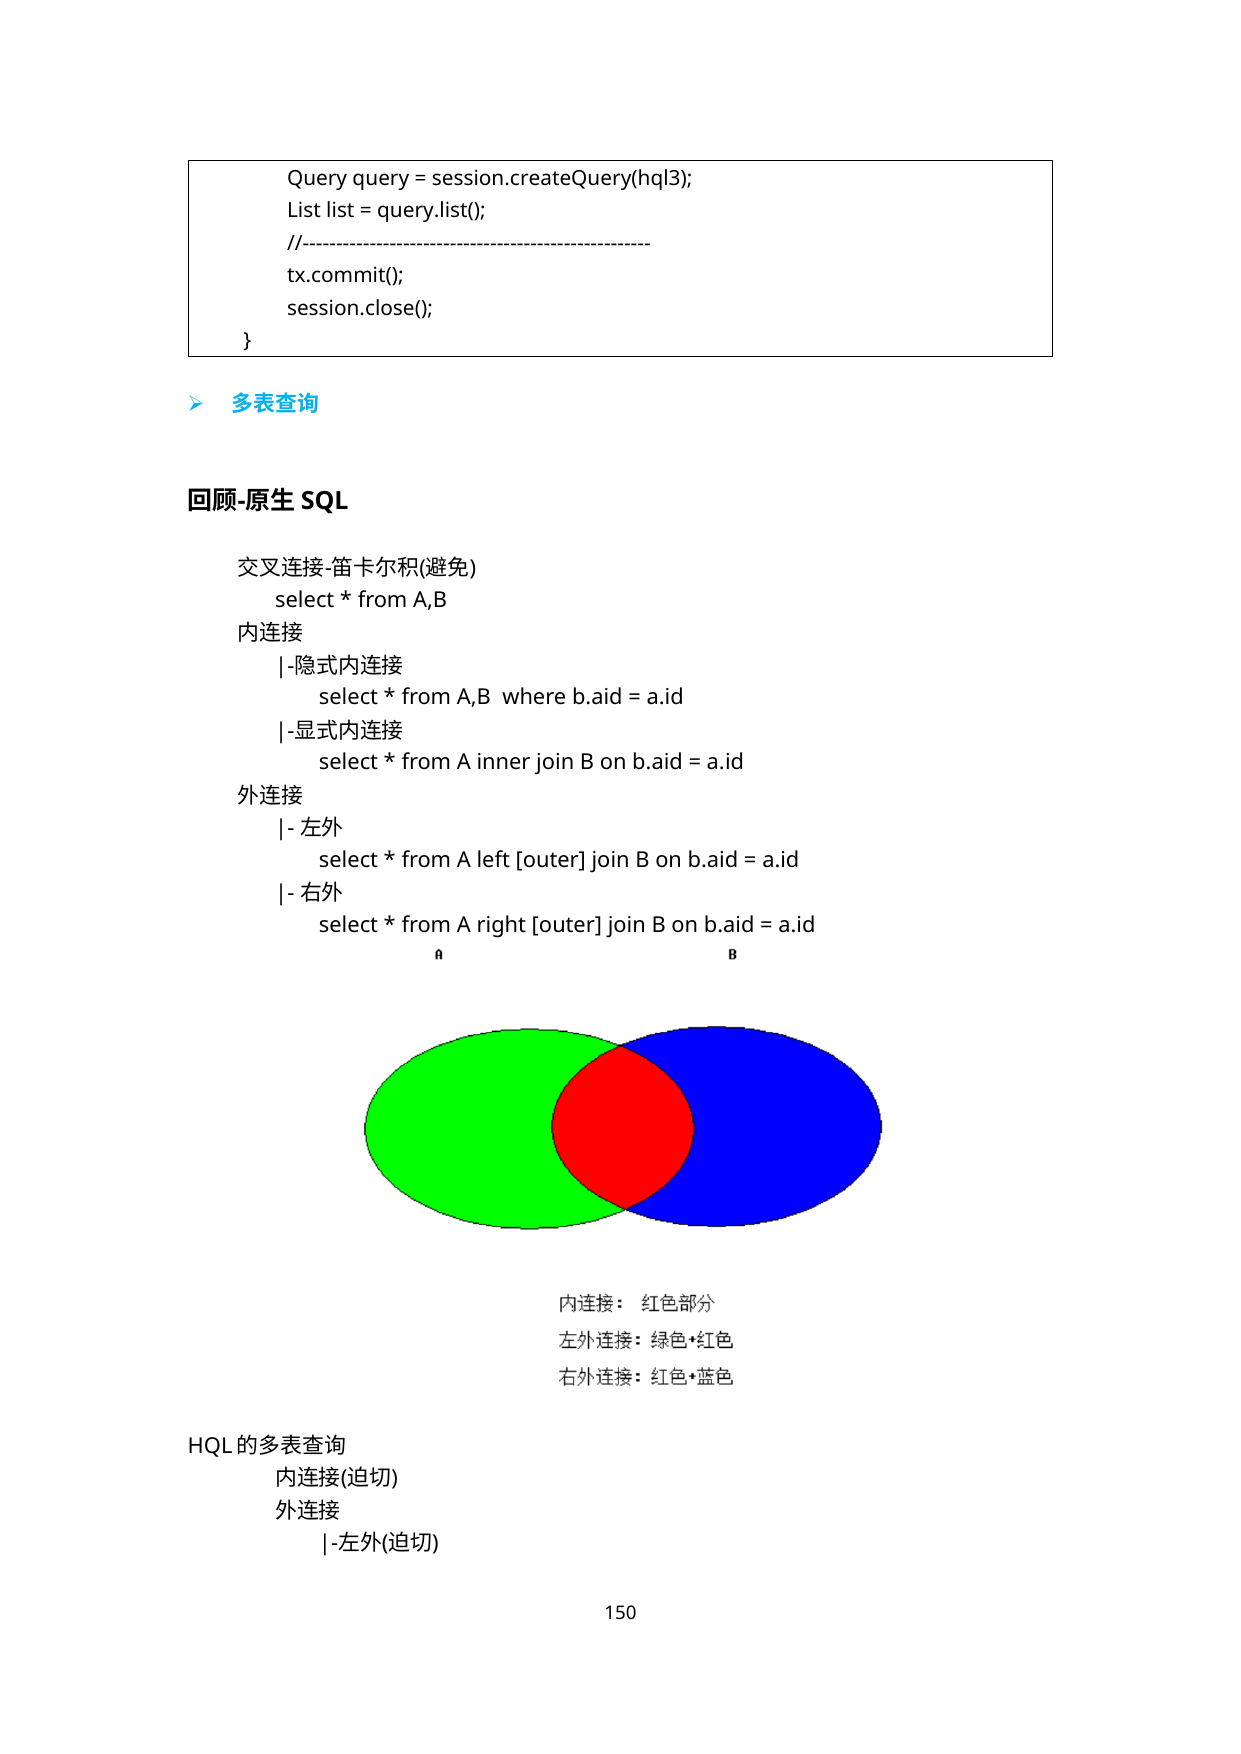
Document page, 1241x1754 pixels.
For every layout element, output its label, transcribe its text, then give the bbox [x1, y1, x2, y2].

text HQL的多表查询 [187, 1427, 1053, 1460]
text 外连接 [187, 777, 1053, 810]
text 外连接 [187, 1492, 1053, 1525]
text |- 右外 [187, 875, 1053, 907]
text select * from A,B where b.aid = a.id [187, 680, 1053, 712]
text select * from A left [outer] join B on b.aid = a.id [187, 842, 1053, 875]
text |-左外(迫切) [187, 1525, 1053, 1557]
text |-显式内连接 [187, 712, 1053, 745]
text 交叉连接-笛卡尔积(避免) [187, 550, 1053, 582]
picture [189, 396, 202, 404]
picture [352, 940, 888, 1399]
text |-隐式内连接 [187, 647, 1053, 680]
text 内连接(迫切) [187, 1460, 1053, 1492]
text select * from A right [outer] join B on b.aid = a.id [187, 907, 1053, 940]
text 内连接 [187, 615, 1053, 647]
text select * from A,B [187, 582, 1053, 615]
text select * from A inner join B on b.aid = a.id [187, 745, 1053, 777]
subtitle 回顾-原生SQL [187, 466, 1053, 531]
text |- 左外 [187, 810, 1053, 842]
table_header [189, 161, 1052, 356]
subtitle 多表查询 [187, 386, 1053, 418]
